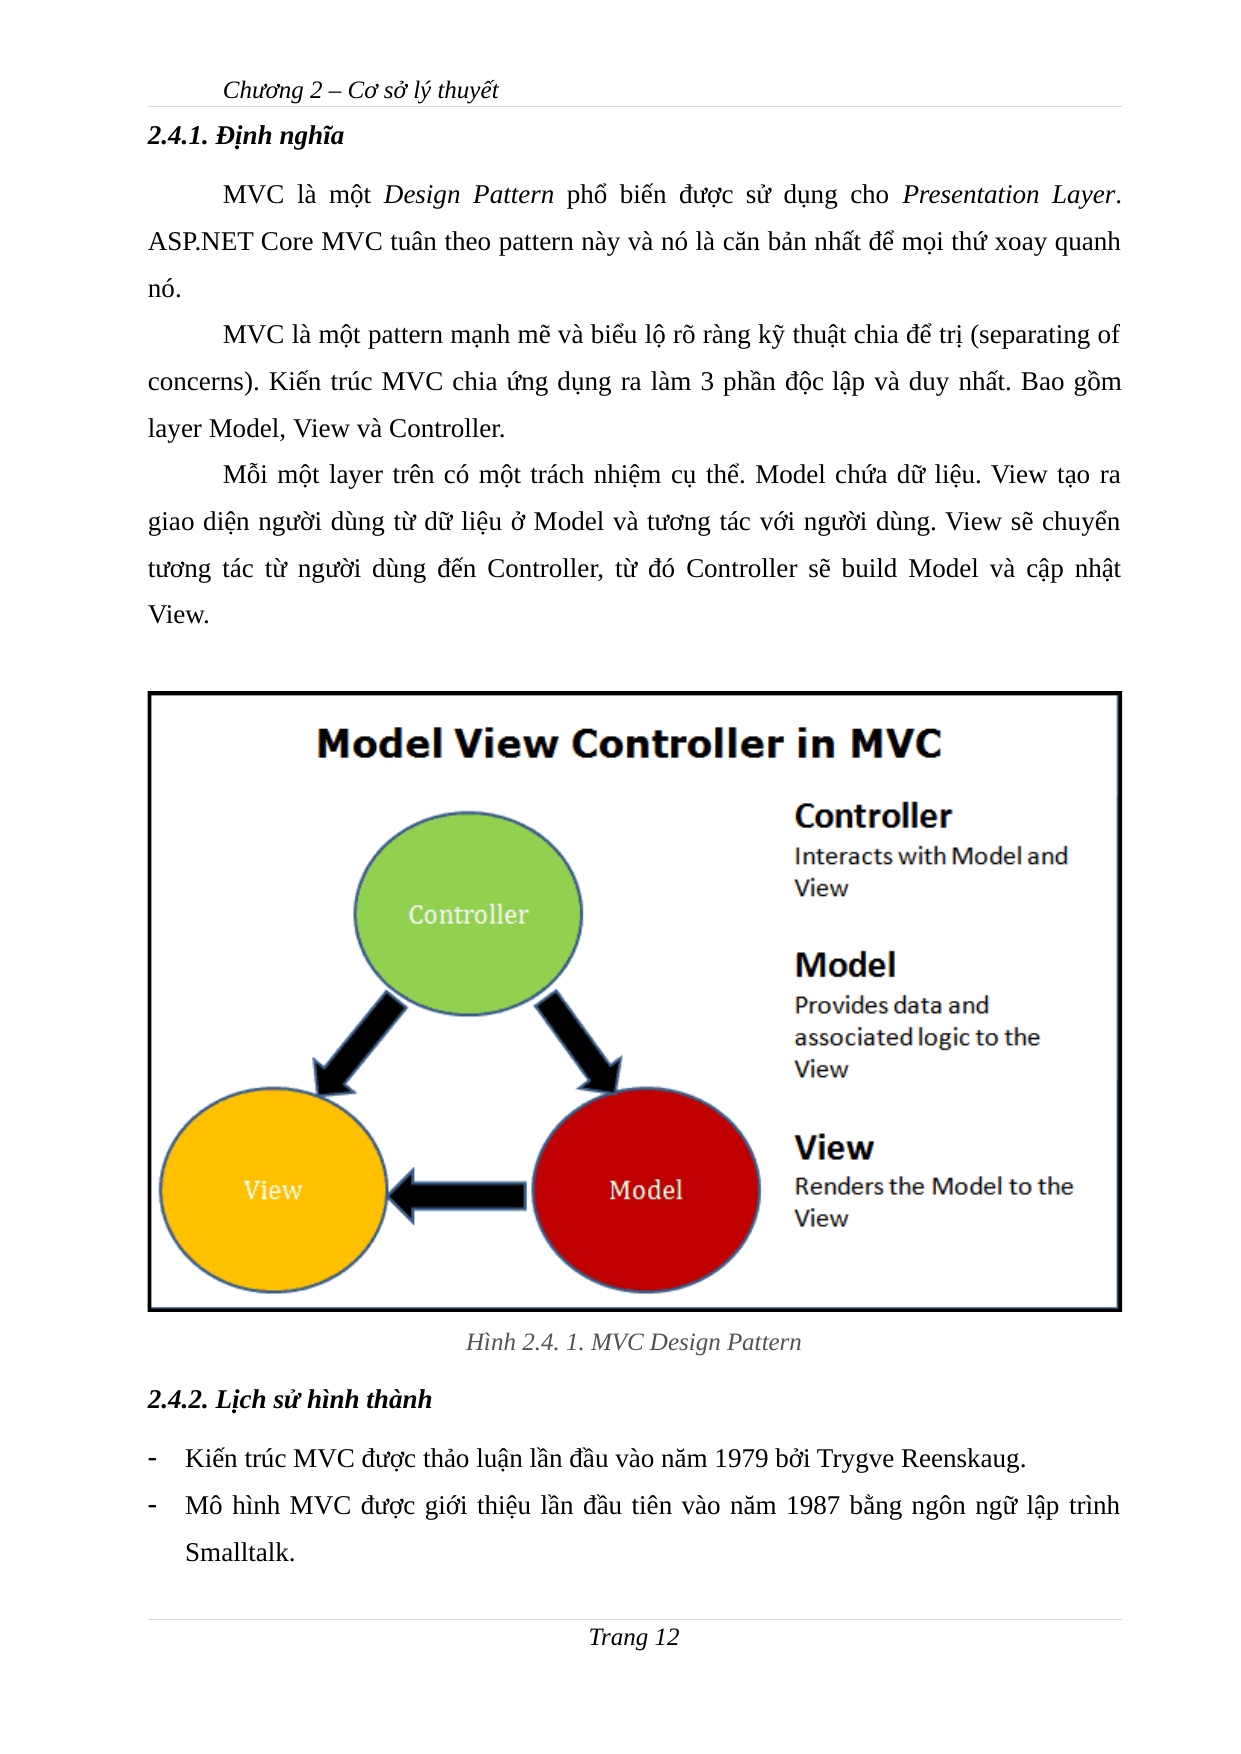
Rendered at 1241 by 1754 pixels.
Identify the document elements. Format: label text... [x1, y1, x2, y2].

picture [147, 691, 1123, 1312]
text Mỗi một layer trên có một trách nhiệm cụ thể. Model chứa dữ liệu. View tạo ra giao diện người dùng từ dữ liệu ở Model và tương tác với người dùng. View sẽ chuyển tương tác từ người dùng đến Controller, từ đó Controller sẽ build Model và cập nhật View. [148, 458, 1122, 630]
text Định nghĩa [148, 119, 1122, 151]
text MVC là một pattern mạnh mẽ và biểu lộ rõ ràng kỹ thuật chia để trị (separating of concerns). Kiến trúc MVC chia ứng dụng ra làm 3 phần độc lập và duy nhất. Bao gồm layer Model, View và Controller. [148, 318, 1122, 443]
list Kiến trúc MVC được thảo luận lần đầu vào năm 1979 bởi Trygve Reenskaug. [148, 1442, 1122, 1473]
text Hình 2.4. 1. MVC Design Pattern [148, 1327, 1122, 1356]
list Mô hình MVC được giới thiệu lần đầu tiên vào năm 1987 bằng ngôn ngữ lập trình Smalltalk. [148, 1489, 1122, 1567]
text Lịch sử hình thành [148, 1383, 1122, 1414]
text MVC là một Design Pattern phổ biến được sử dụng cho Presentation Layer. ASP.NET Core MVC tuân theo pattern này và nó là căn bản nhất để mọi thứ xoay quanh nó. [148, 178, 1122, 303]
